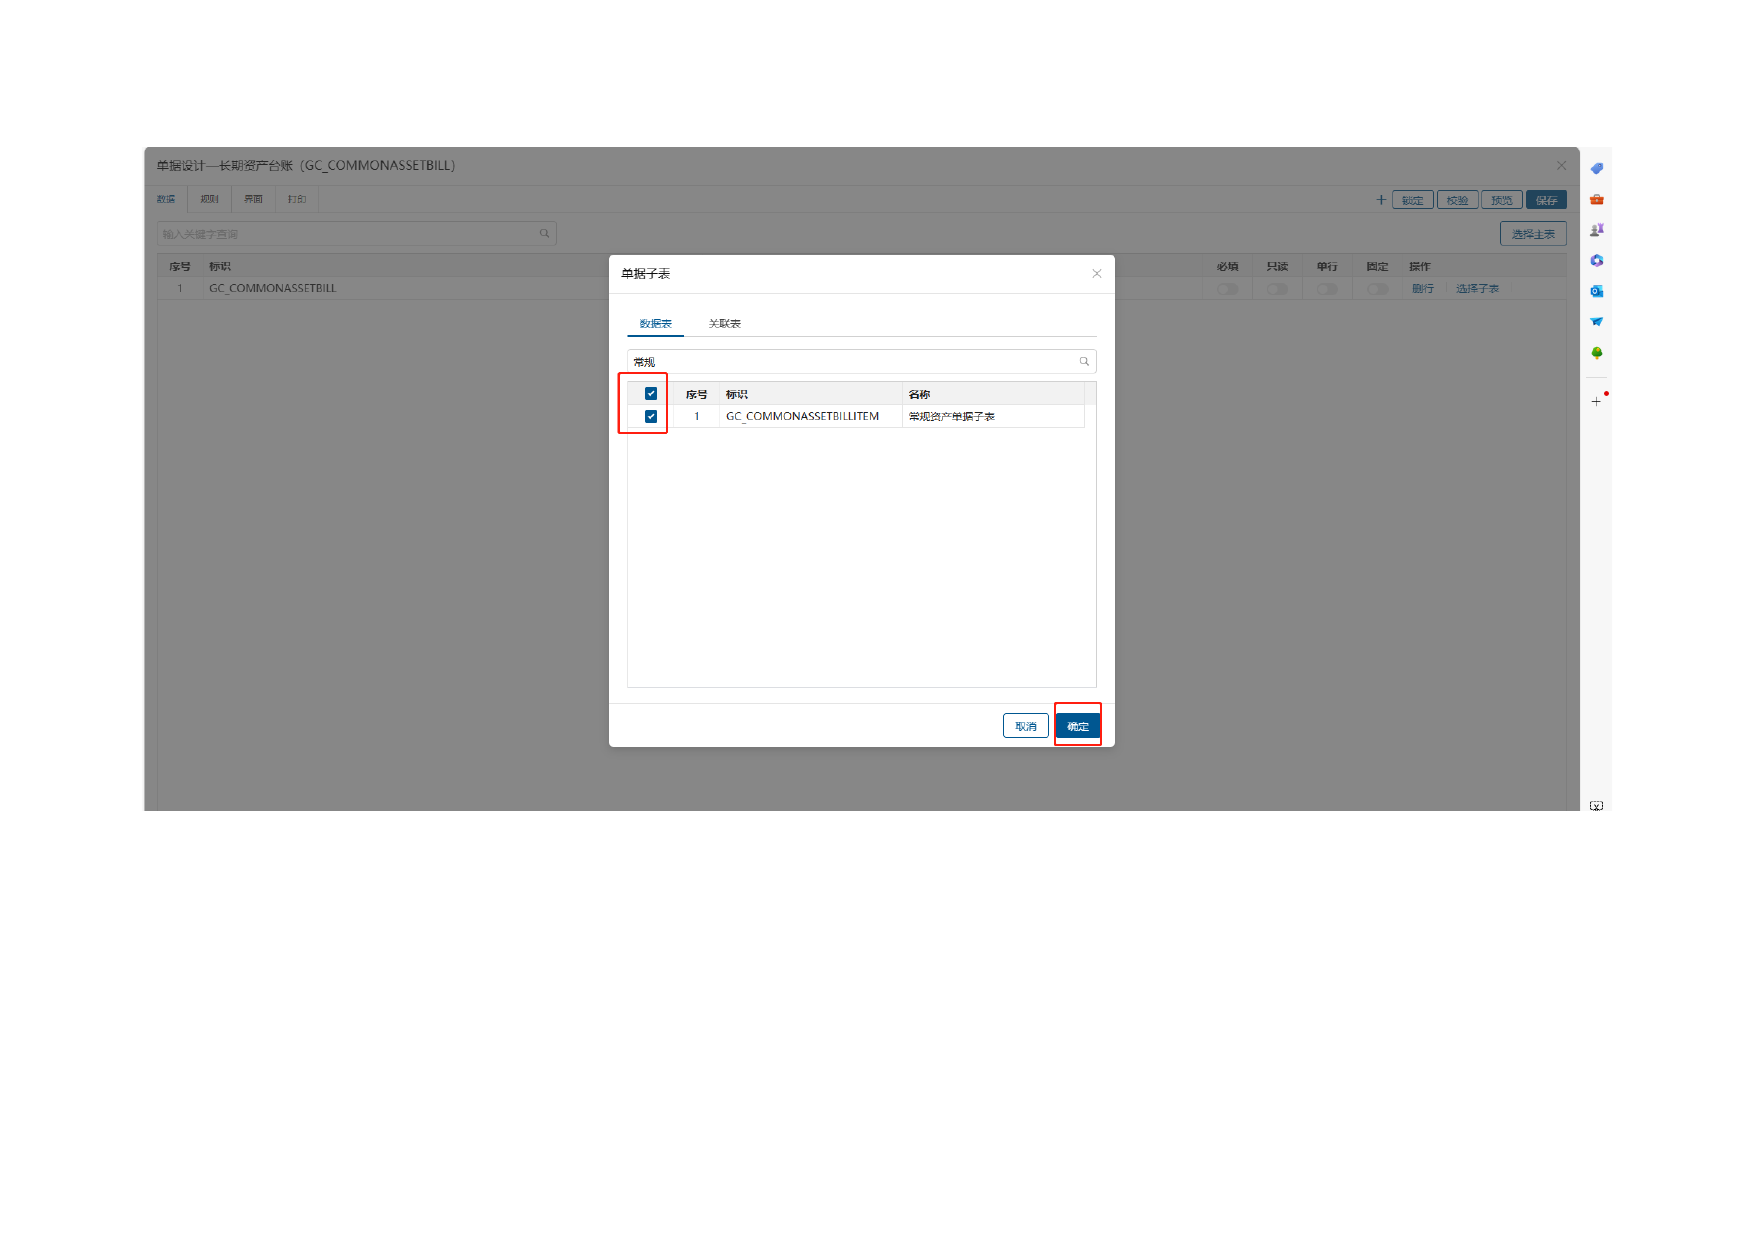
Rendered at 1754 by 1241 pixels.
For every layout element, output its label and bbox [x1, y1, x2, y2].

picture [141, 147, 1613, 811]
